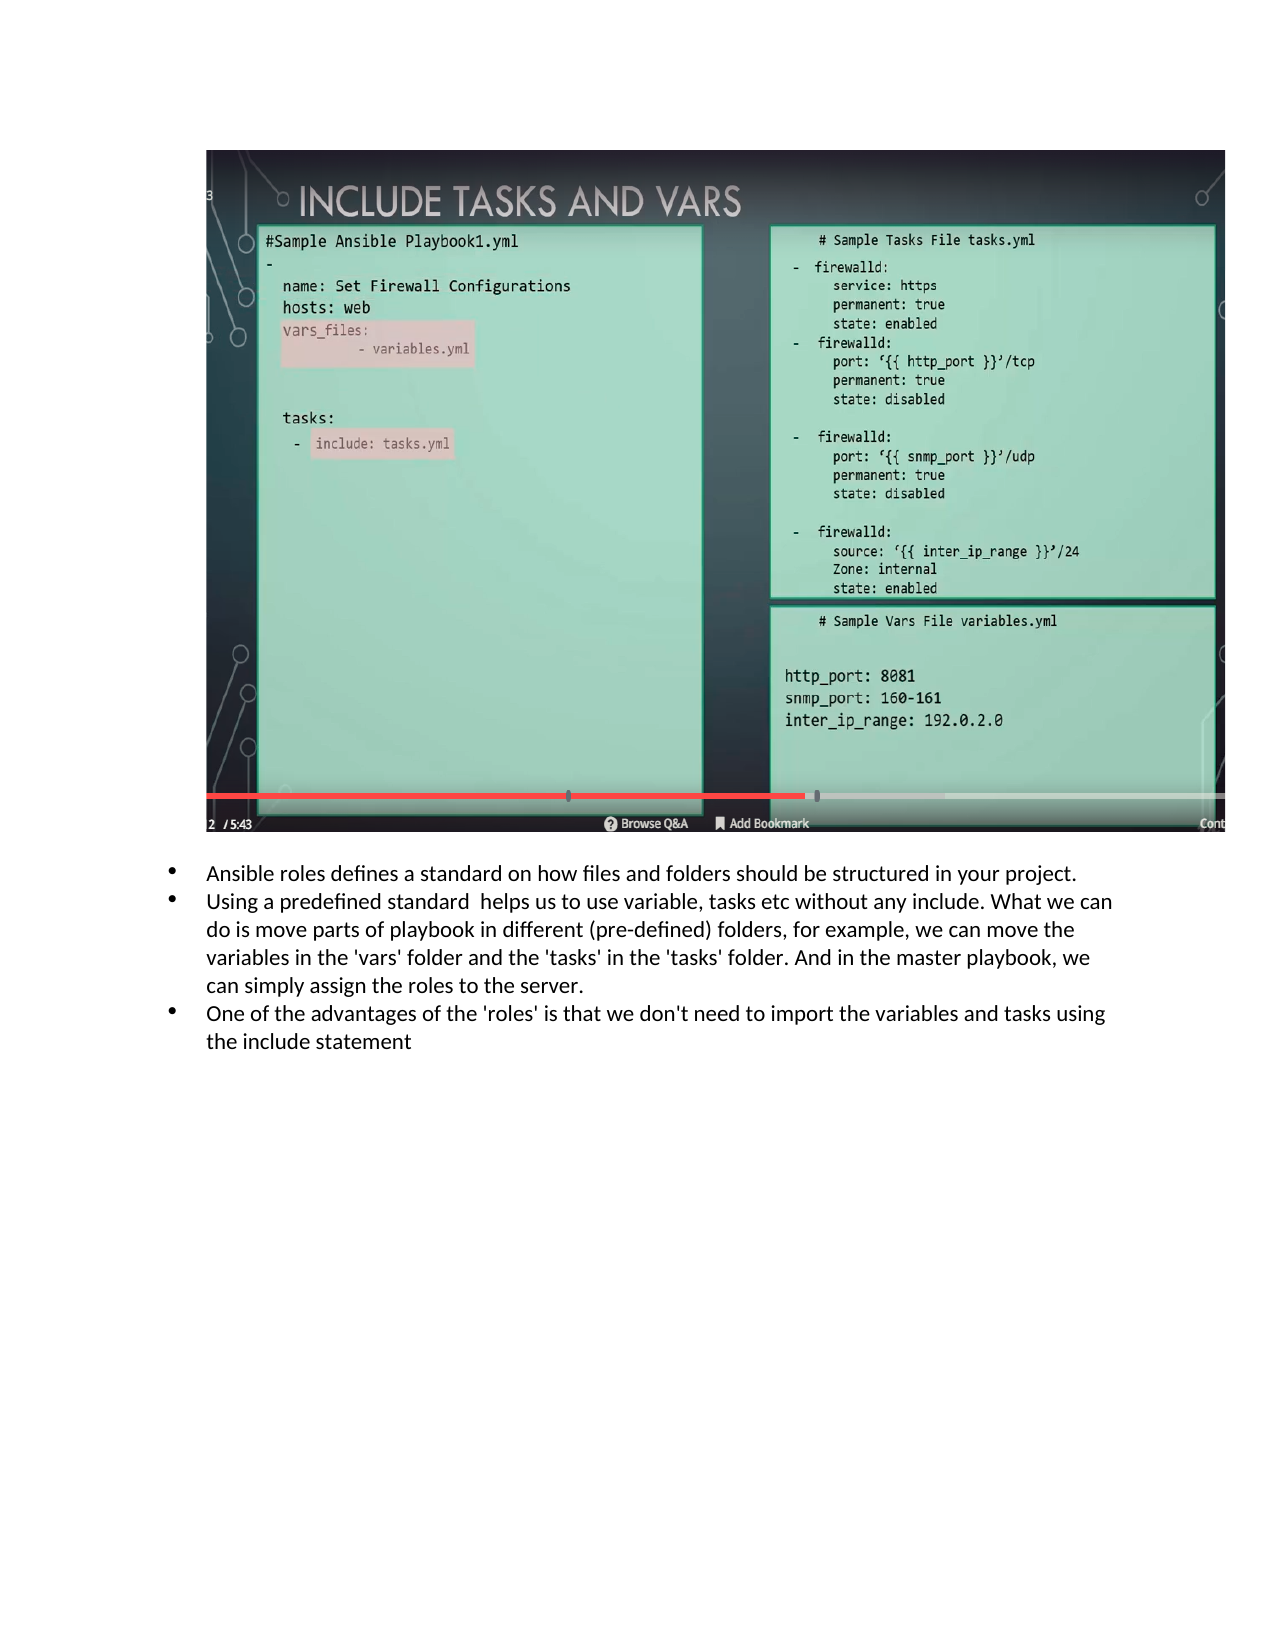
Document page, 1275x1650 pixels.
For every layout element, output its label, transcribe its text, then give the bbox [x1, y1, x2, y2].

list One of the advantages of the 'roles' is that we don't need to import the variables and tasks using the include statement [169, 999, 1125, 1055]
list Ansible roles defines a standard on how files and folders should be structured in your project. [169, 859, 1125, 887]
list Using a predefined standard helps us to use variable, tasks etc without any include. What we can do is move parts of playbook in different (pre-defined) folders, for example, we can move the variables in the 'vars' folder and the 'tasks' in the 'tasks' folder. And in the master playbook, we can simply assign the roles to the server. [169, 887, 1125, 999]
picture [206, 150, 1225, 832]
